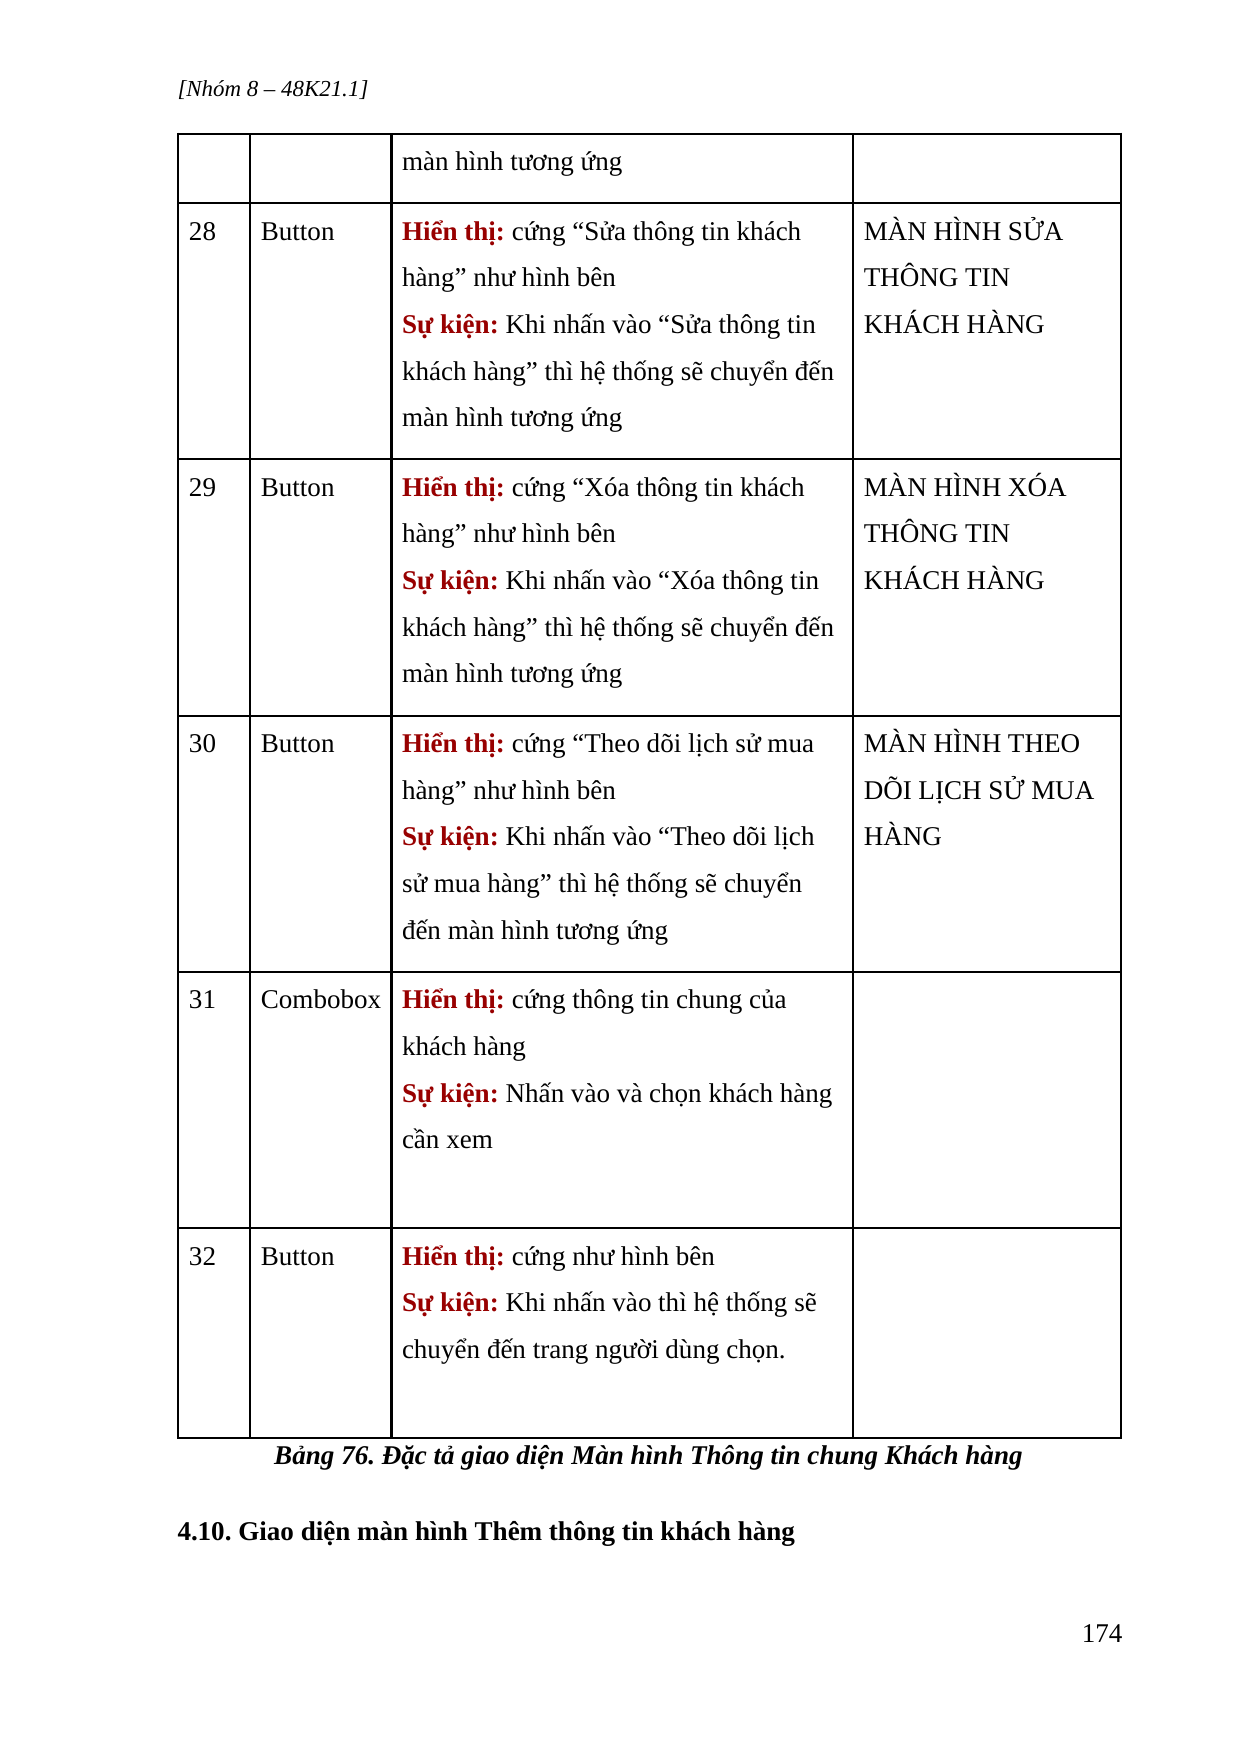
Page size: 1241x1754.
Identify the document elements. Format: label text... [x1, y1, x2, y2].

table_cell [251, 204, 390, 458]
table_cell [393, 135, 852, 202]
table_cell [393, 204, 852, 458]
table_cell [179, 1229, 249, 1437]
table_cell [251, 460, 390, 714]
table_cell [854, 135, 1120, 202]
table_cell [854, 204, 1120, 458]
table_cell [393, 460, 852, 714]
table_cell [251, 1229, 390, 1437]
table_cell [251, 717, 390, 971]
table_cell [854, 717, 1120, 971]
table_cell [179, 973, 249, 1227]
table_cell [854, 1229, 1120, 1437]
subtitle 4.10. Giao diện màn hình Thêm thông tin khách hàng [177, 1514, 1122, 1546]
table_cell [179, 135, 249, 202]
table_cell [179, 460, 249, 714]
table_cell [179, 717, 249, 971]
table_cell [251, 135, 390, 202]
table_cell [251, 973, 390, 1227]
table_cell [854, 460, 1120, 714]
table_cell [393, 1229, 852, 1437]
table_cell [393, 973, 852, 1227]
text Bảng . Đặc tả giao diện Màn hình Thông tin chung Khách hàng [177, 1439, 1122, 1470]
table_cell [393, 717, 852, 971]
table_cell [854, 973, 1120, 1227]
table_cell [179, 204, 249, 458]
